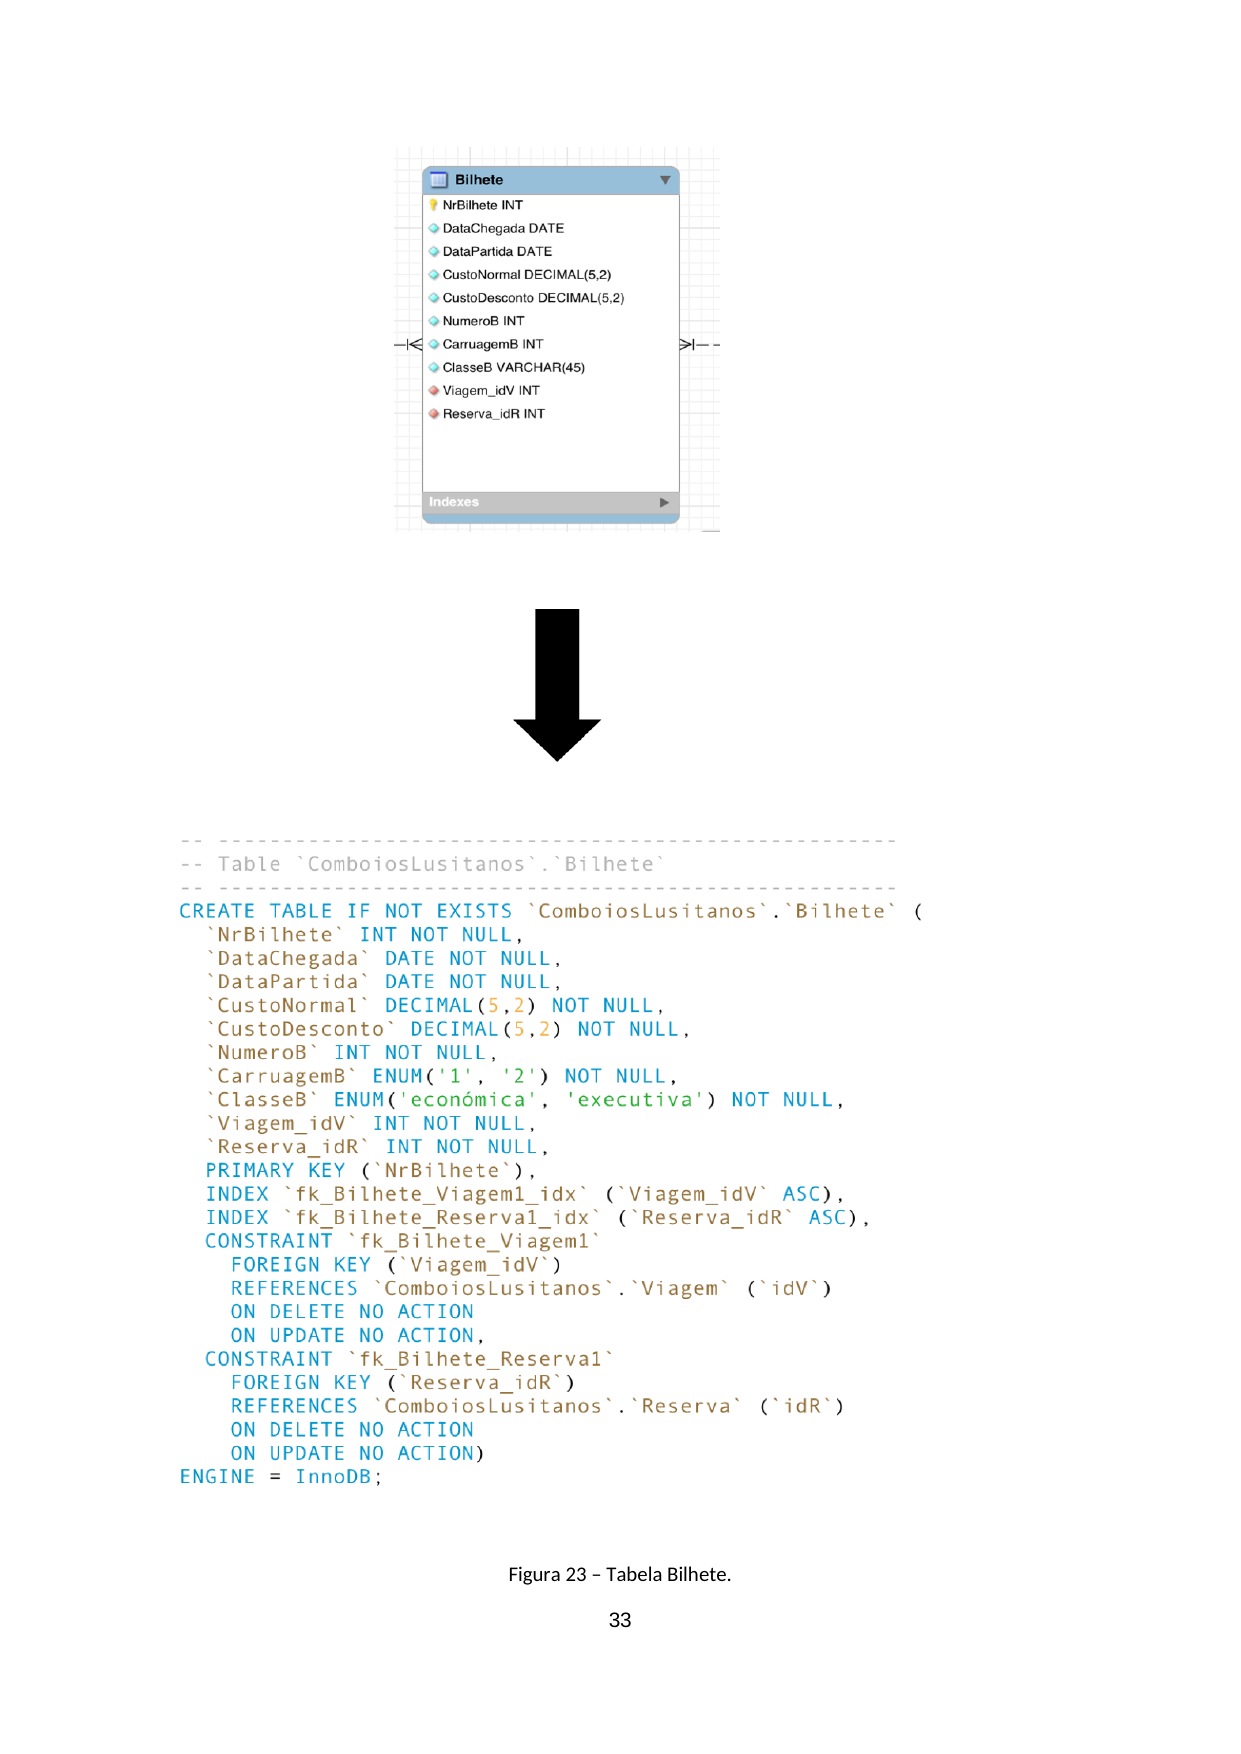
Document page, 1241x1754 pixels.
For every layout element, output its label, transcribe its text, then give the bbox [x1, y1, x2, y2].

picture [177, 147, 936, 1538]
text Figura 23 – Tabela Bilhete. [177, 1562, 1063, 1587]
